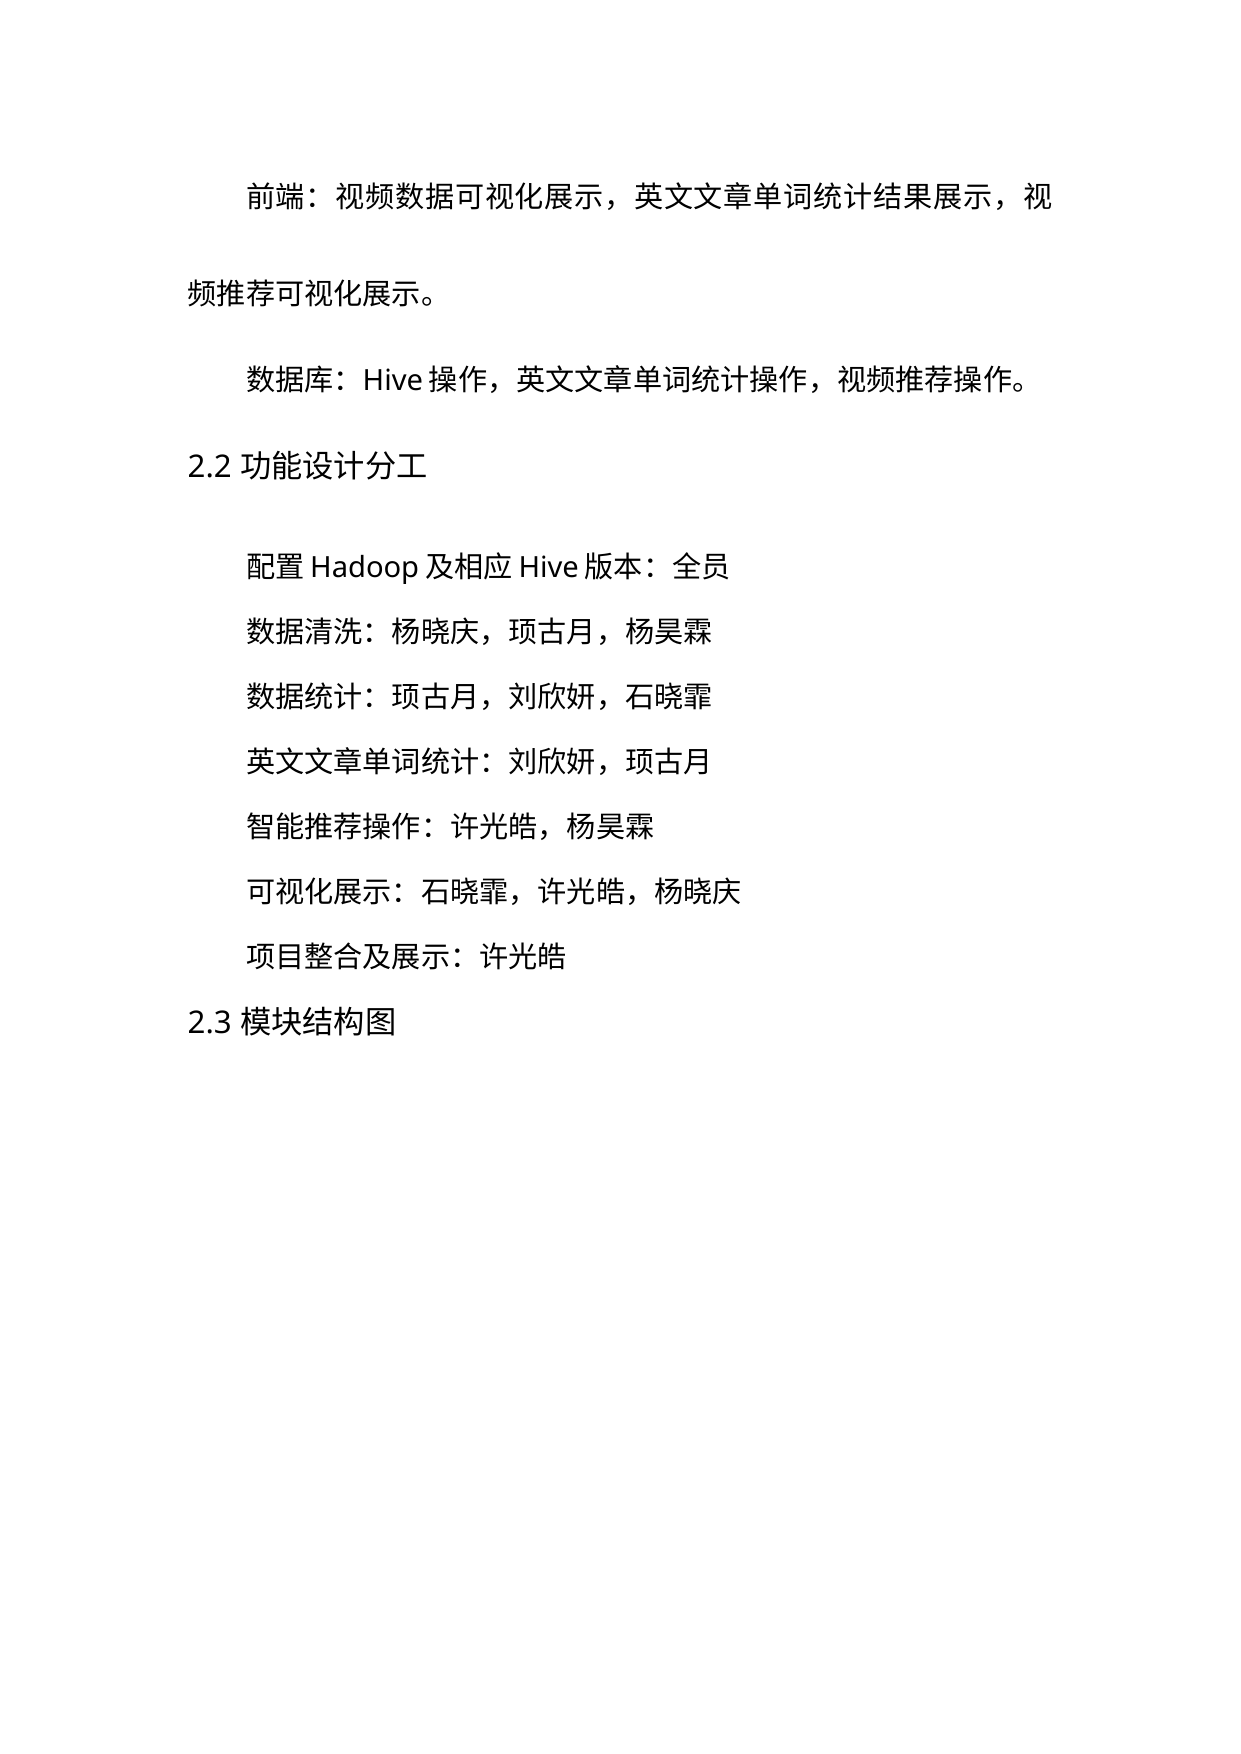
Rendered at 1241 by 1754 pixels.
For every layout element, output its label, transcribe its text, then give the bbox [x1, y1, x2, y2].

text 英文文章单词统计：刘欣妍，顼古月 [187, 727, 1053, 792]
text 2.2 功能设计分工 [187, 432, 1053, 497]
text 可视化展示：石晓霏，许光皓，杨晓庆 [187, 857, 1053, 922]
text 前端：视频数据可视化展示，英文文章单词统计结果展示，视频推荐可视化展示。 [187, 162, 1053, 324]
text 项目整合及展示：许光皓 [187, 922, 1053, 987]
text 数据统计：顼古月，刘欣妍，石晓霏 [187, 662, 1053, 727]
text 智能推荐操作：许光皓，杨昊霖 [187, 792, 1053, 857]
text 数据库：Hive操作，英文文章单词统计操作，视频推荐操作。 [187, 346, 1053, 411]
text 数据清洗：杨晓庆，顼古月，杨昊霖 [187, 597, 1053, 662]
text 2.3 模块结构图 [187, 987, 1053, 1052]
text 配置Hadoop及相应Hive版本：全员 [187, 532, 1053, 597]
